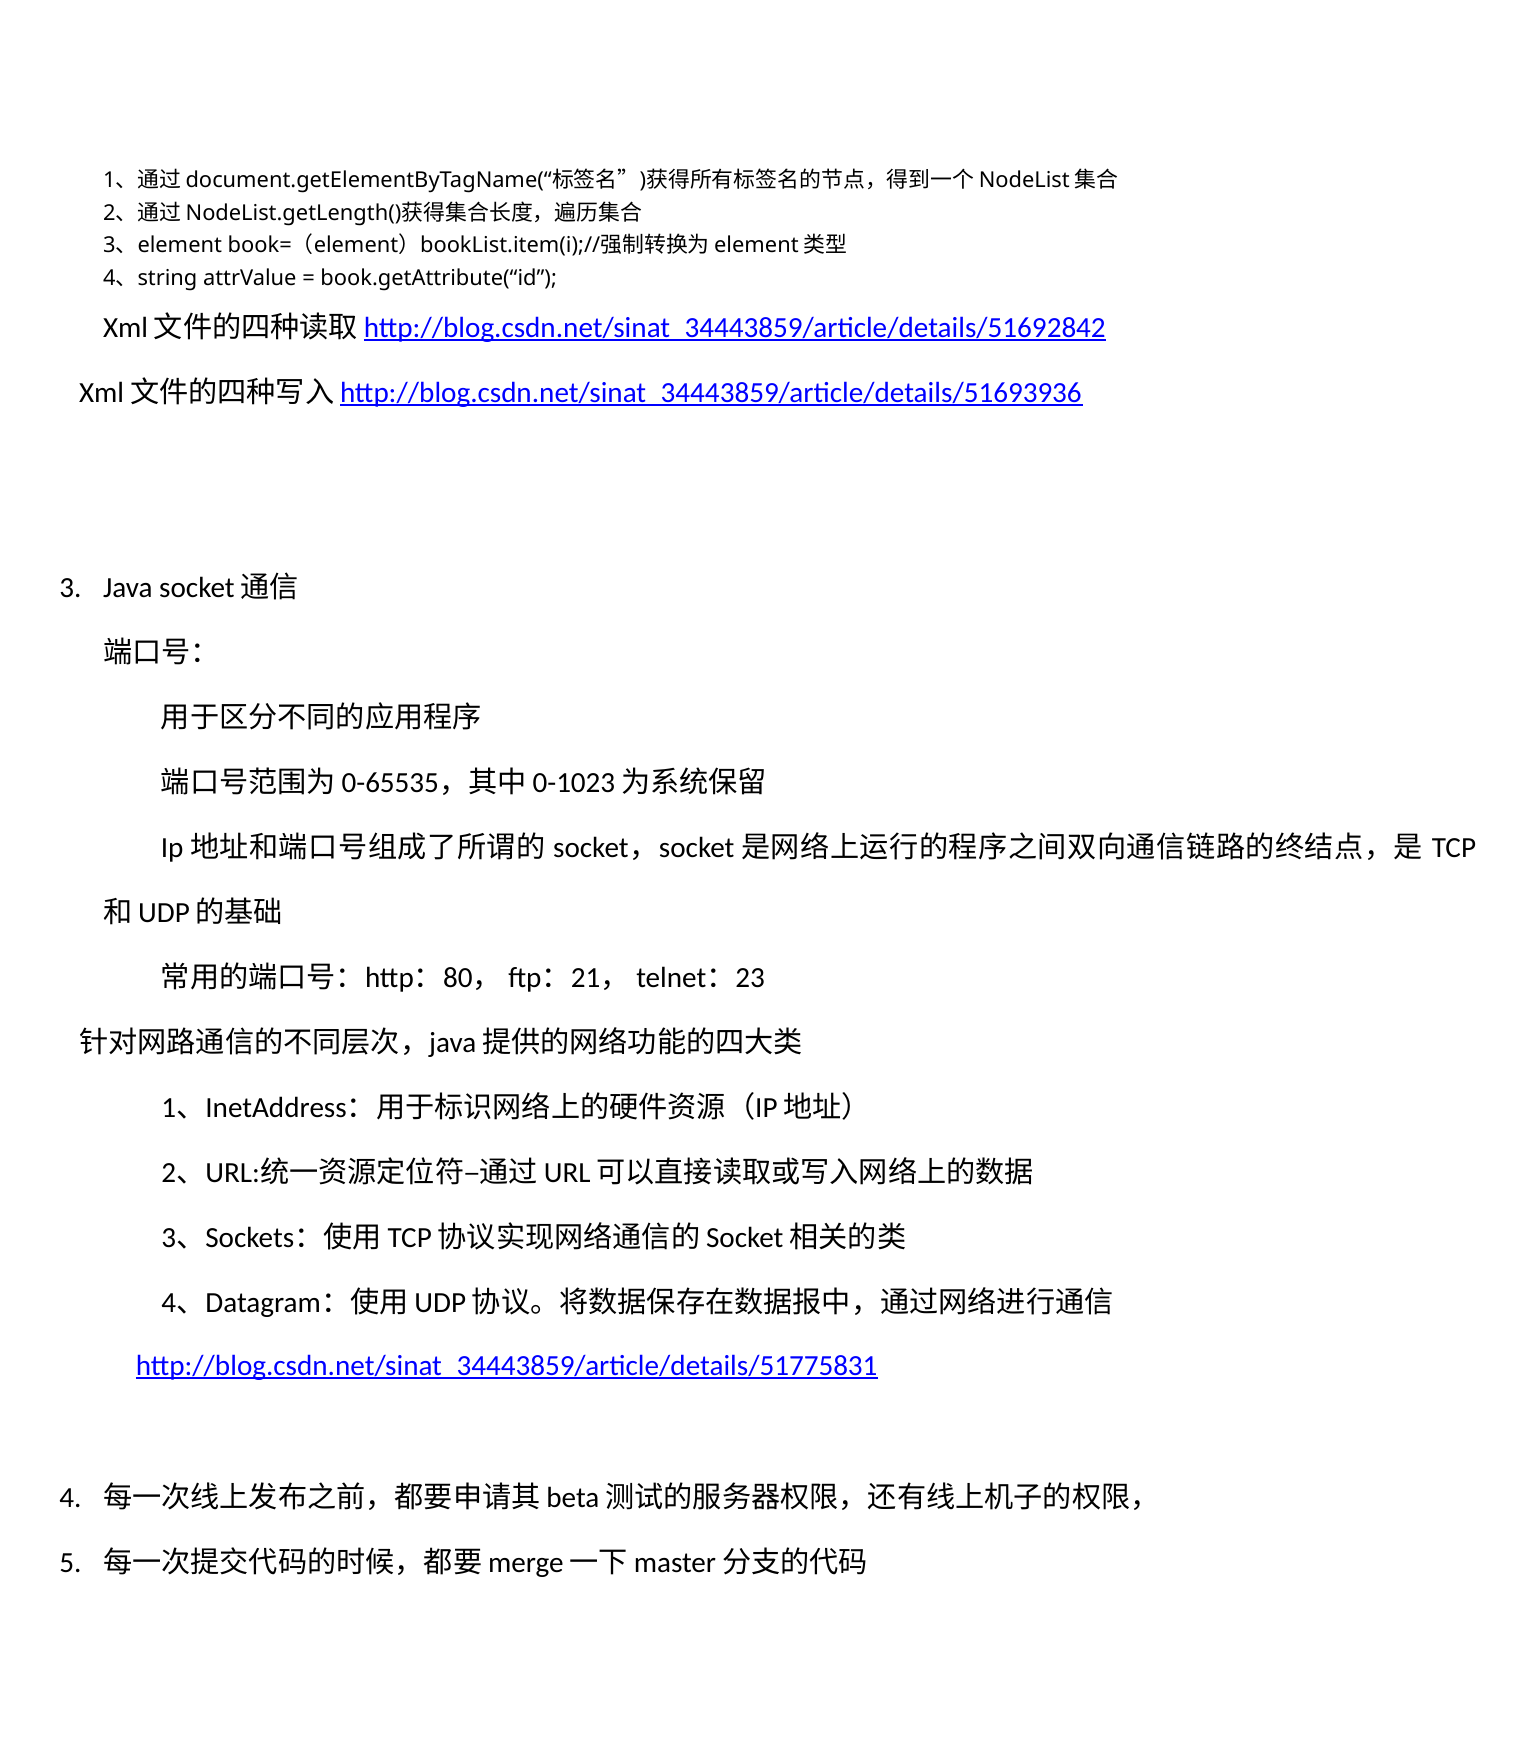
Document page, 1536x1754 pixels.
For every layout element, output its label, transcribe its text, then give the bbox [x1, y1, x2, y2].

text 针对网路通信的不同层次，java提供的网络功能的四大类 [59, 1007, 1476, 1072]
text 端口号范围为0-65535，其中0-1023为系统保留 [103, 747, 1476, 812]
text 用于区分不同的应用程序 [103, 682, 1476, 747]
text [103, 162, 1476, 292]
text 2、URL:统一资源定位符–通过URL可以直接读取或写入网络上的数据 [59, 1137, 1476, 1202]
list 每一次提交代码的时候，都要merge一下master分支的代码 [59, 1527, 1476, 1592]
text Xml文件的四种写入http://blog.csdn.net/sinat_34443859/article/details/51693936 [59, 357, 1476, 422]
text Xml文件的四种读取http://blog.csdn.net/sinat_34443859/article/details/51692842 [59, 292, 1476, 357]
text Ip地址和端口号组成了所谓的socket，socket是网络上运行的程序之间双向通信链路的终结点，是TCP和UDP的基础 [103, 812, 1476, 942]
list Java socket通信 [59, 552, 1476, 617]
list 每一次线上发布之前，都要申请其beta测试的服务器权限，还有线上机子的权限， [59, 1462, 1476, 1527]
text 端口号： [103, 617, 1476, 682]
text 1、InetAddress：用于标识网络上的硬件资源（IP地址） [59, 1072, 1476, 1137]
text 3、Sockets：使用TCP协议实现网络通信的Socket相关的类 [59, 1202, 1476, 1267]
text 4、Datagram：使用UDP协议。将数据保存在数据报中，通过网络进行通信 [59, 1267, 1476, 1332]
text http://blog.csdn.net/sinat_34443859/article/details/51775831 [59, 1332, 1476, 1397]
text 常用的端口号：http：80， ftp：21， telnet：23 [103, 942, 1476, 1007]
